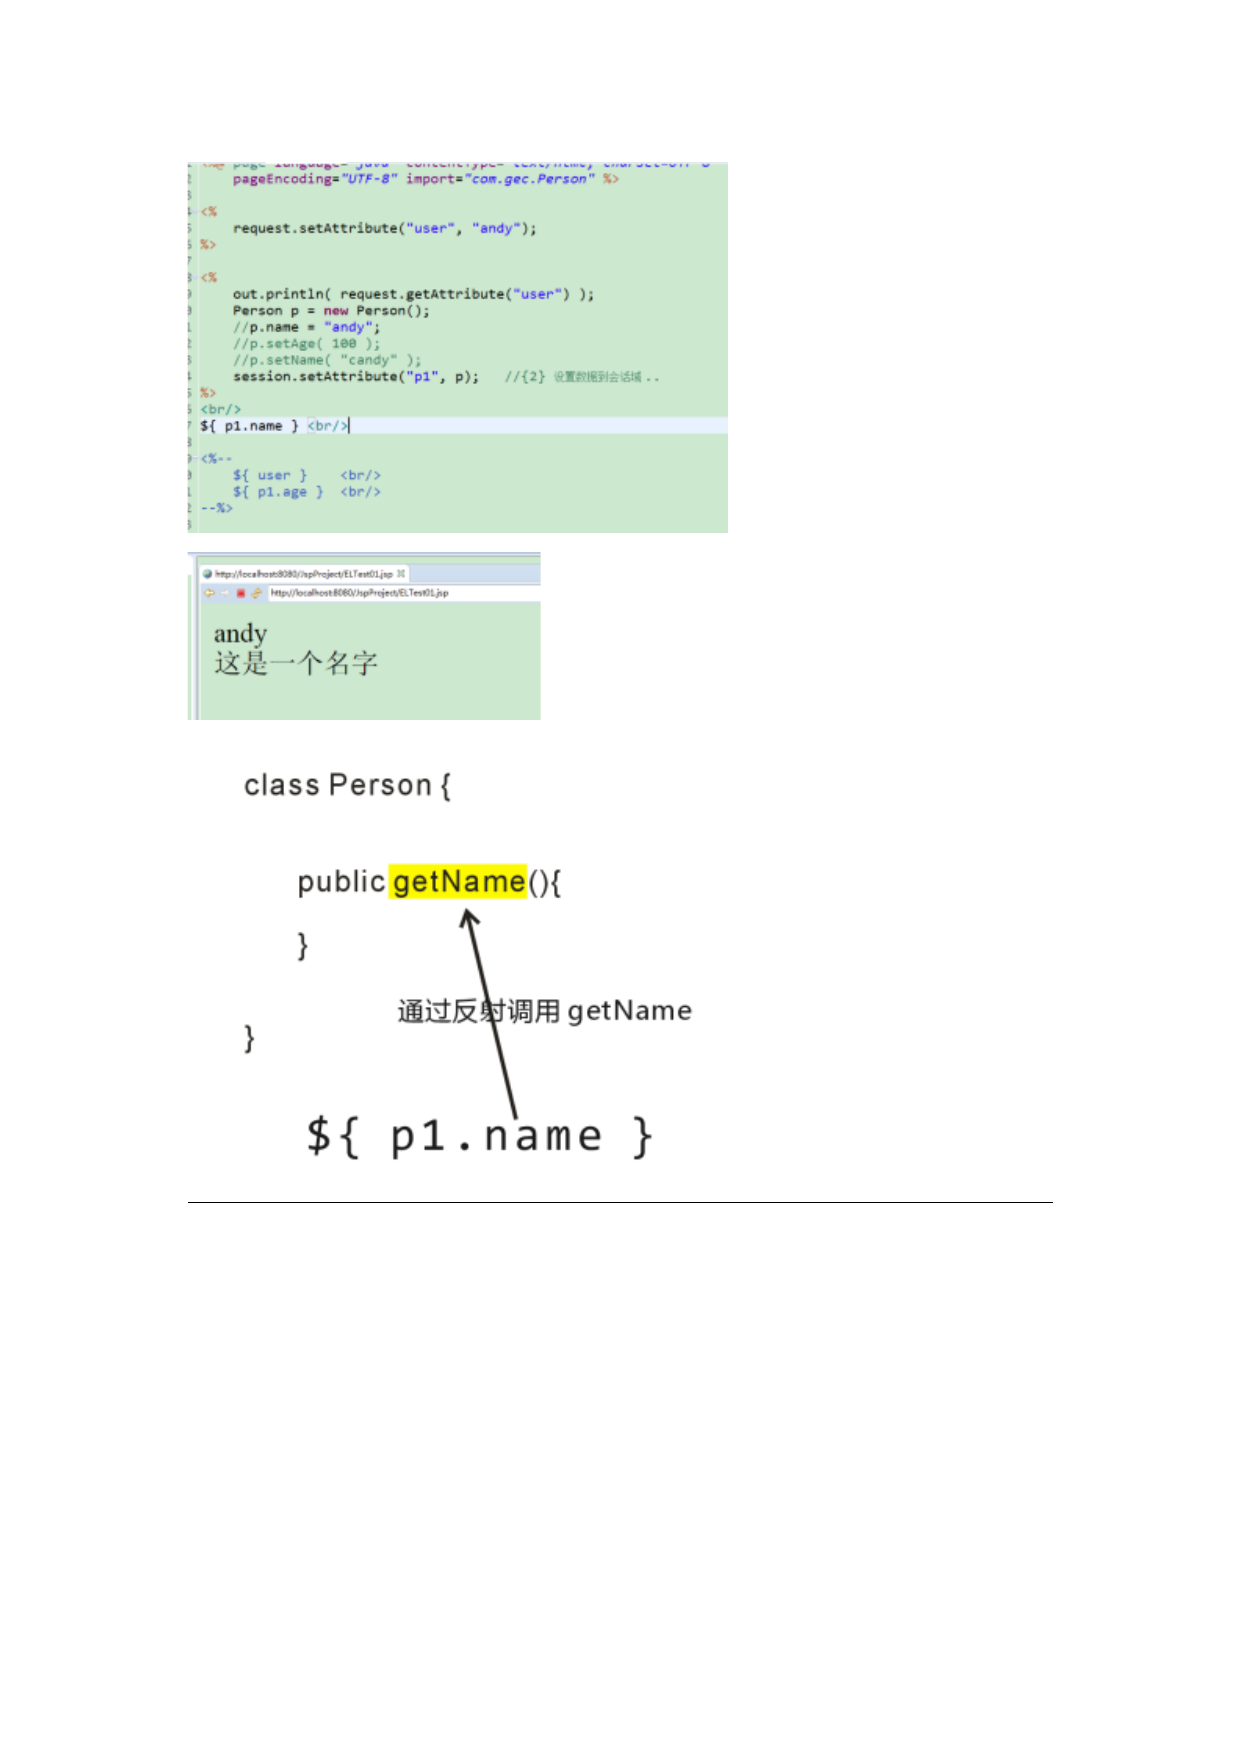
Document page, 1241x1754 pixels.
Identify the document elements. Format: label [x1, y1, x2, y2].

picture [187, 552, 541, 720]
picture [187, 747, 755, 1202]
picture [187, 162, 728, 533]
